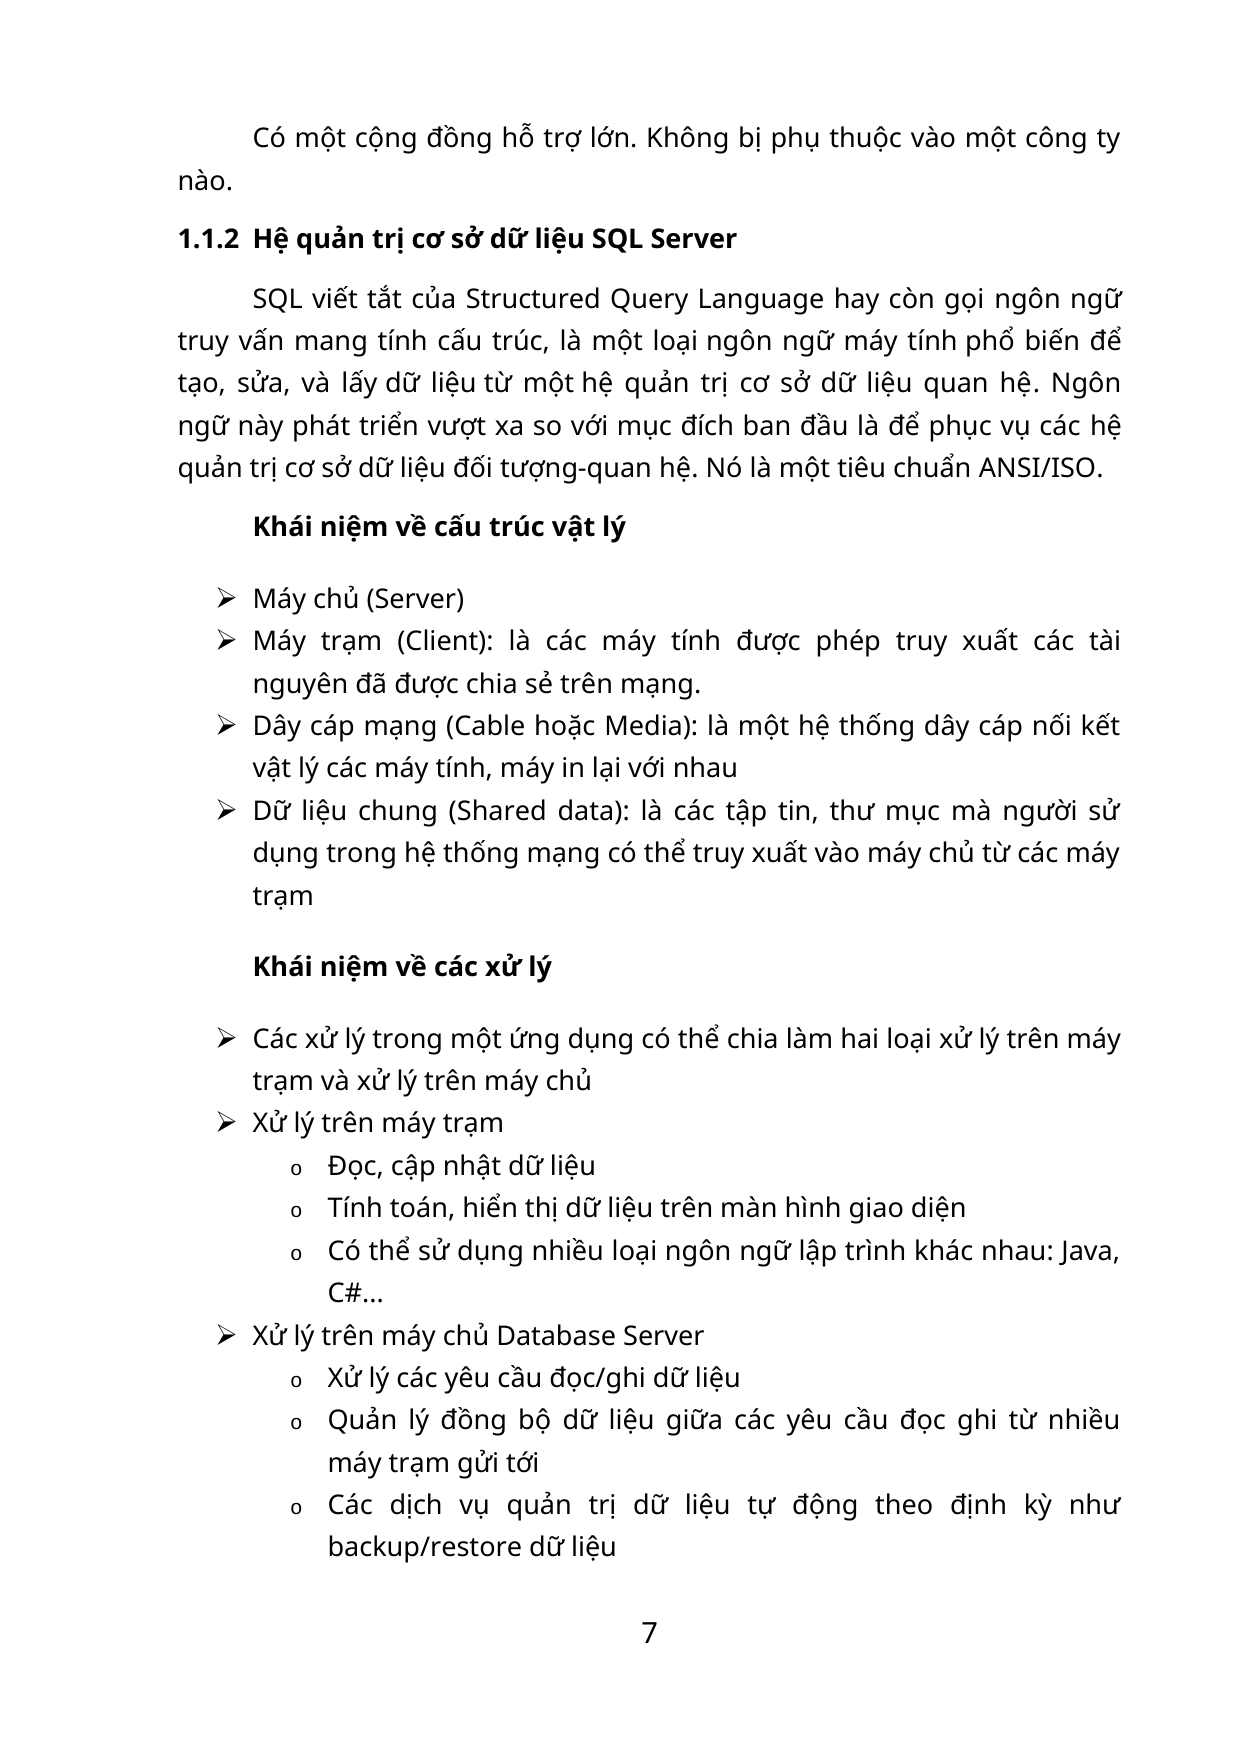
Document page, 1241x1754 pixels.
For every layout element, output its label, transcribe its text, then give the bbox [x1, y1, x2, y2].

text SQL viết tắt của Structured Query Language hay còn gọi ngôn ngữ truy vấn mang tính cấu trúc, là một loại ngôn ngữ máy tính phổ biến để tạo, sửa, và lấy dữ liệu từ một hệ quản trị cơ sở dữ liệu quan hệ. Ngôn ngữ này phát triển vượt xa so với mục đích ban đầu là để phục vụ các hệ quản trị cơ sở dữ liệu đối tượng-quan hệ. Nó là một tiêu chuẩn ANSI/ISO. [177, 443, 1122, 486]
list Dữ liệu chung (Shared data): là các tập tin, thư mục mà người sử dụng trong hệ thống mạng có thể truy xuất vào máy chủ từ các máy trạm [215, 791, 1122, 913]
list Tính toán, hiển thị dữ liệu trên màn hình giao diện [290, 1189, 1122, 1226]
text Khái niệm về cấu trúc vật lý [177, 508, 1122, 544]
list Các dịch vụ quản trị dữ liệu tự động theo định kỳ như backup/restore dữ liệu [290, 1486, 1122, 1565]
list Xử lý trên máy trạm [215, 1104, 1122, 1141]
list Có thể sử dụng nhiều loại ngôn ngữ lập trình khác nhau: Java, C#... [290, 1231, 1122, 1310]
list Xử lý các yêu cầu đọc/ghi dữ liệu [290, 1358, 1122, 1395]
list Xử lý trên máy chủ Database Server [215, 1316, 1122, 1353]
text SQL viết tắt của Structured Query Language hay còn gọi ngôn ngữ truy vấn mang tính cấu trúc, là một loại ngôn ngữ máy tính phổ biến để tạo, sửa, và lấy dữ liệu từ một hệ quản trị cơ sở dữ liệu quan hệ. Ngôn ngữ này phát triển vượt xa so với mục đích ban đầu là để phục vụ các hệ quản trị cơ sở dữ liệu đối tượng-quan hệ. Nó là một tiêu chuẩn ANSI/ISO. [177, 358, 1122, 406]
text Khái niệm về các xử lý [215, 948, 1122, 984]
text SQL viết tắt của Structured Query Language hay còn gọi ngôn ngữ truy vấn mang tính cấu trúc, là một loại ngôn ngữ máy tính phổ biến để tạo, sửa, và lấy dữ liệu từ một hệ quản trị cơ sở dữ liệu quan hệ. Ngôn ngữ này phát triển vượt xa so với mục đích ban đầu là để phục vụ các hệ quản trị cơ sở dữ liệu đối tượng-quan hệ. Nó là một tiêu chuẩn ANSI/ISO. [177, 279, 1122, 321]
list Dây cáp mạng (Cable hoặc Media): là một hệ thống dây cáp nối kết vật lý các máy tính, máy in lại với nhau [215, 706, 1122, 786]
list Đọc, cập nhật dữ liệu [290, 1146, 1122, 1183]
list Quản lý đồng bộ dữ liệu giữa các yêu cầu đọc ghi từ nhiều máy trạm gửi tới [290, 1401, 1122, 1480]
list Máy chủ (Server) [215, 579, 1122, 616]
list Hệ quản trị cơ sở dữ liệu SQL Server [177, 220, 1122, 257]
text Có một cộng đồng hỗ trợ lớn. Không bị phụ thuộc vào một công ty nào. [177, 118, 1122, 198]
list Máy trạm (Client): là các máy tính được phép truy xuất các tài nguyên đã được chia sẻ trên mạng. [215, 622, 1122, 701]
list Các xử lý trong một ứng dụng có thể chia làm hai loại xử lý trên máy trạm và xử lý trên máy chủ [215, 1019, 1122, 1098]
